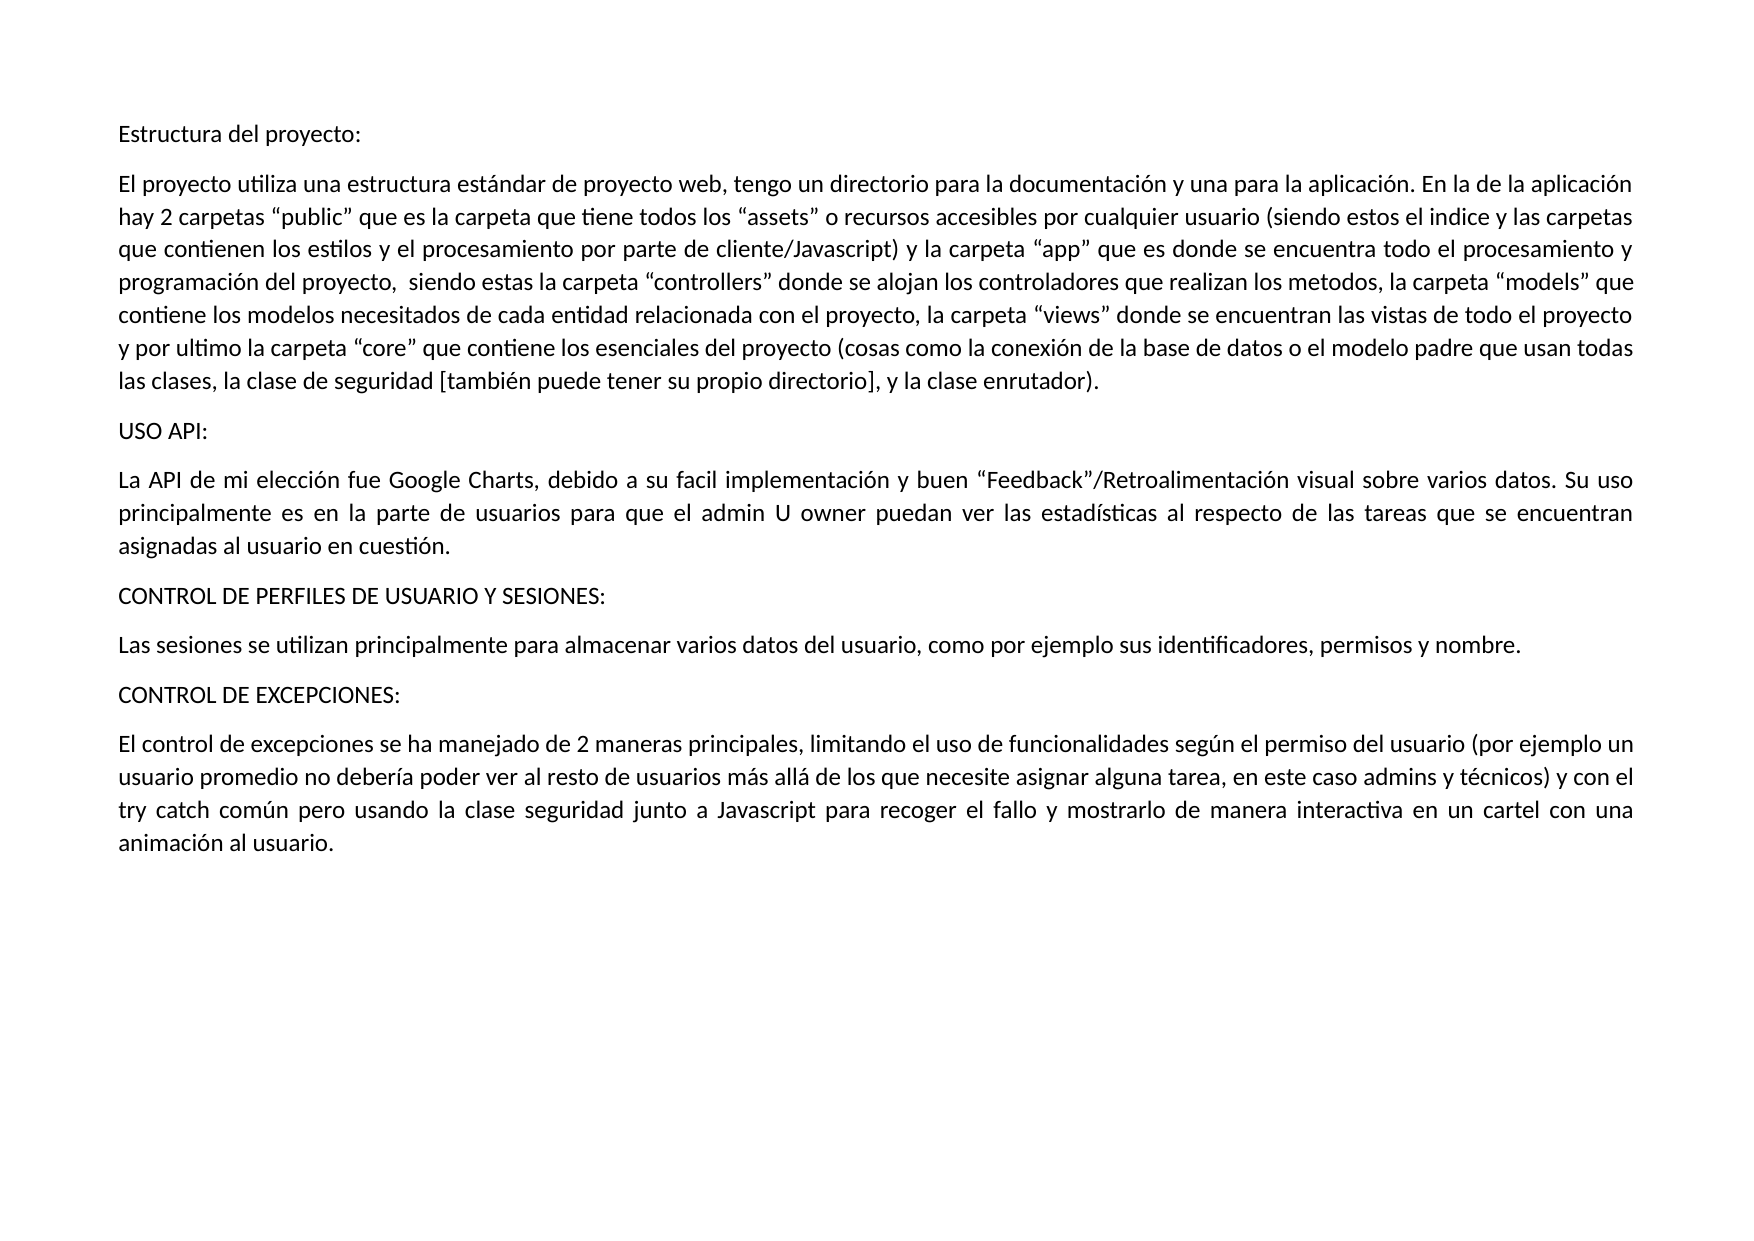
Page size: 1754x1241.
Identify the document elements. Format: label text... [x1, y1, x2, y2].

text La API de mi elección fue Google Charts, debido a su facil implementación y buen “Feedback”/Retroalimentación visual sobre varios datos. Su uso principalmente es en la parte de usuarios para que el admin U owner puedan ver las estadísticas al respecto de las tareas que se encuentran asignadas al usuario en cuestión. [118, 464, 1636, 561]
text El proyecto utiliza una estructura estándar de proyecto web, tengo un directorio para la documentación y una para la aplicación. En la de la aplicación hay 2 carpetas “public” que es la carpeta que tiene todos los “assets” o recursos accesibles por cualquier usuario (siendo estos el indice y las carpetas que contienen los estilos y el procesamiento por parte de cliente/Javascript) y la carpeta “app” que es donde se encuentra todo el procesamiento y programación del proyecto, siendo estas la carpeta “controllers” donde se alojan los controladores que realizan los metodos, la carpeta “models” que contiene los modelos necesitados de cada entidad relacionada con el proyecto, la carpeta “views” donde se encuentran las vistas de todo el proyecto y por ultimo la carpeta “core” que contiene los esenciales del proyecto (cosas como la conexión de la base de datos o el modelo padre que usan todas las clases, la clase de seguridad [también puede tener su propio directorio], y la clase enrutador). [118, 168, 1636, 396]
text USO API: [118, 415, 1636, 445]
text CONTROL DE PERFILES DE USUARIO Y SESIONES: [118, 580, 1636, 610]
text Las sesiones se utilizan principalmente para almacenar varios datos del usuario, como por ejemplo sus identificadores, permisos y nombre. [118, 629, 1636, 660]
text CONTROL DE EXCEPCIONES: [118, 679, 1636, 709]
text El control de excepciones se ha manejado de 2 maneras principales, limitando el uso de funcionalidades según el permiso del usuario (por ejemplo un usuario promedio no debería poder ver al resto de usuarios más allá de los que necesite asignar alguna tarea, en este caso admins y técnicos) y con el try catch común pero usando la clase seguridad junto a Javascript para recoger el fallo y mostrarlo de manera interactiva en un cartel con una animación al usuario. [118, 728, 1636, 858]
text Estructura del proyecto: [118, 118, 1636, 149]
